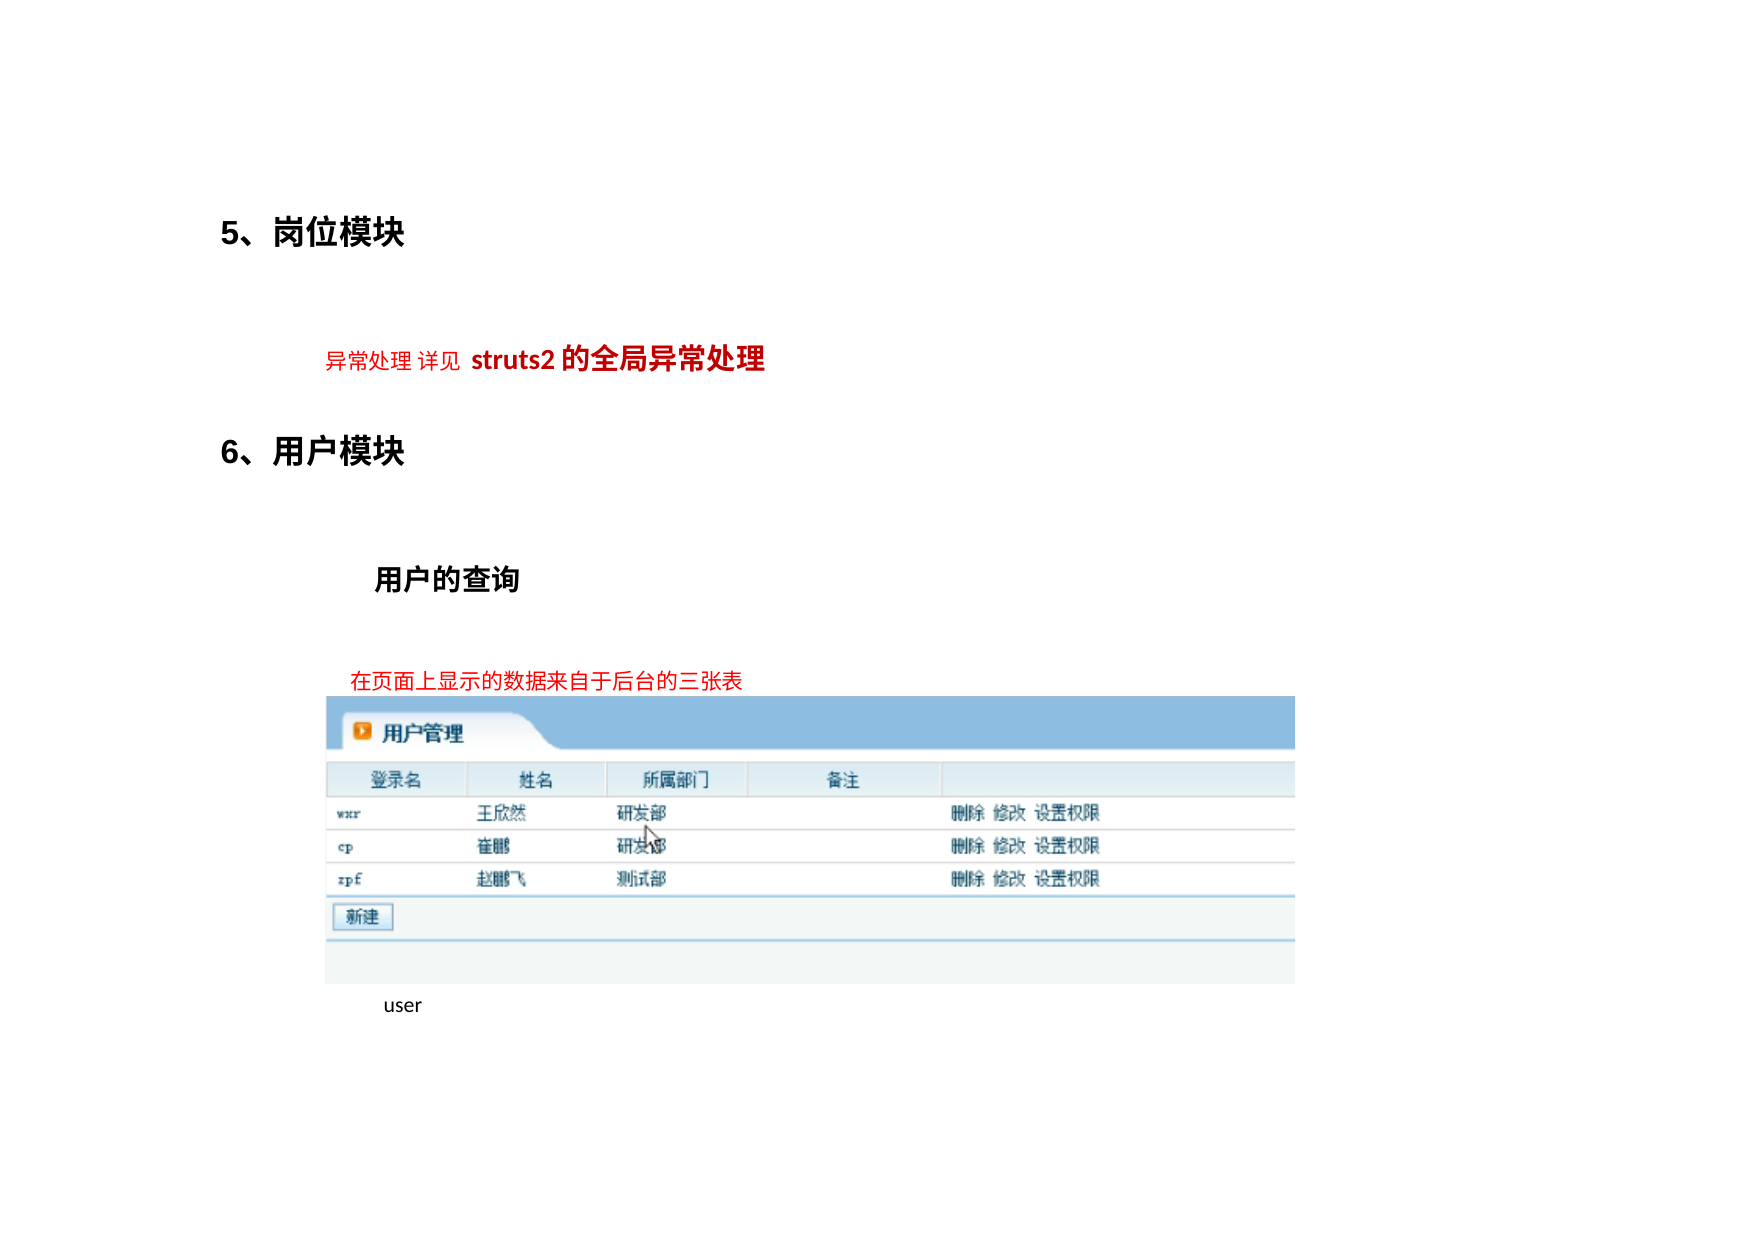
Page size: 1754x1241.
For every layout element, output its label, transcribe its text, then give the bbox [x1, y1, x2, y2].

text user [281, 989, 1704, 1021]
picture [325, 696, 1296, 984]
subtitle 5、岗位模块 [150, 198, 1704, 263]
text 异常处理 详见 struts2的全局异常处理 [281, 324, 1704, 389]
subtitle 6、用户模块 [150, 416, 1704, 481]
text 在页面上显示的数据来自于后台的三张表 [281, 664, 1704, 696]
subtitle 用户的查询 [150, 545, 1704, 610]
